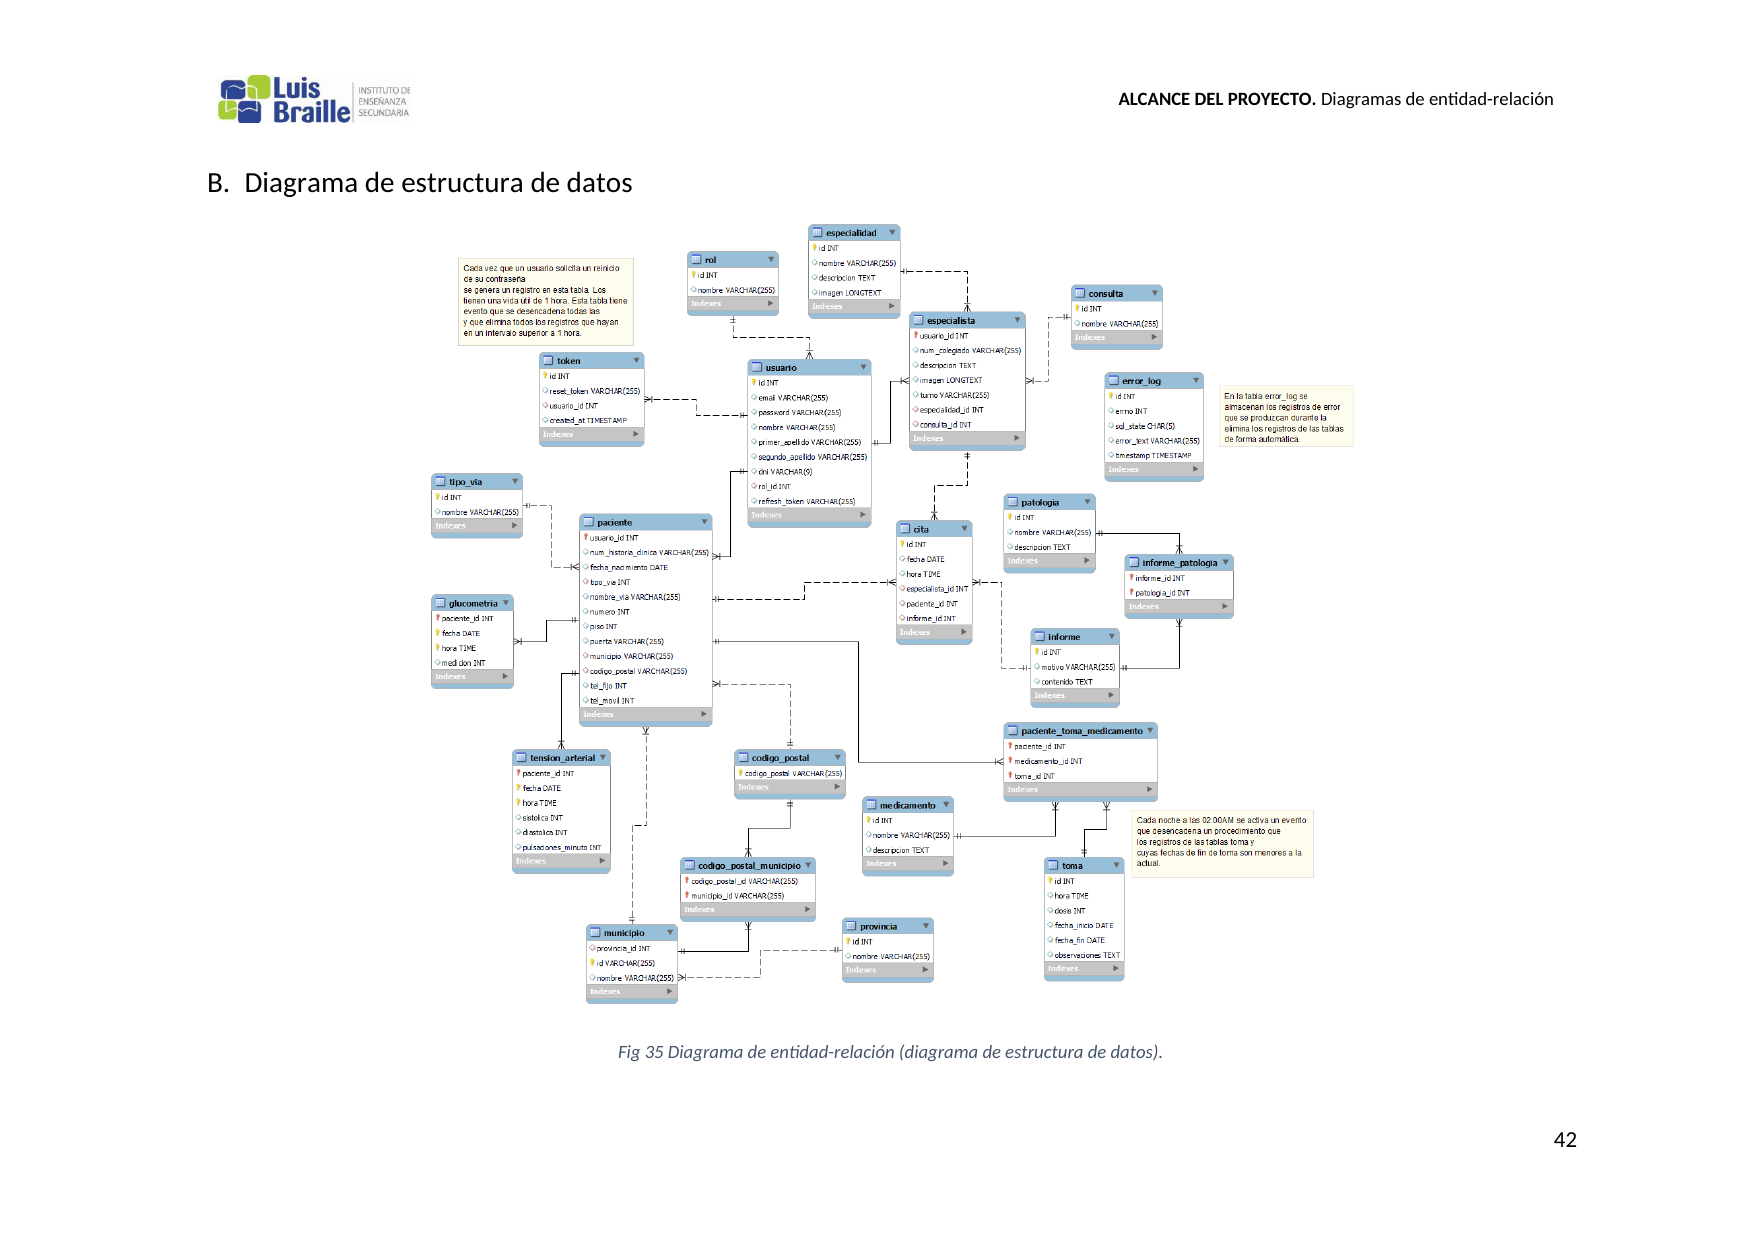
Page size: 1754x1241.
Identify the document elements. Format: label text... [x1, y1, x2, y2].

list Diagrama de estructura de datos [207, 164, 1577, 199]
picture [424, 217, 1360, 1010]
text Fig 35 Diagrama de entidad-relación (diagrama de estructura de datos). [207, 1040, 1577, 1063]
